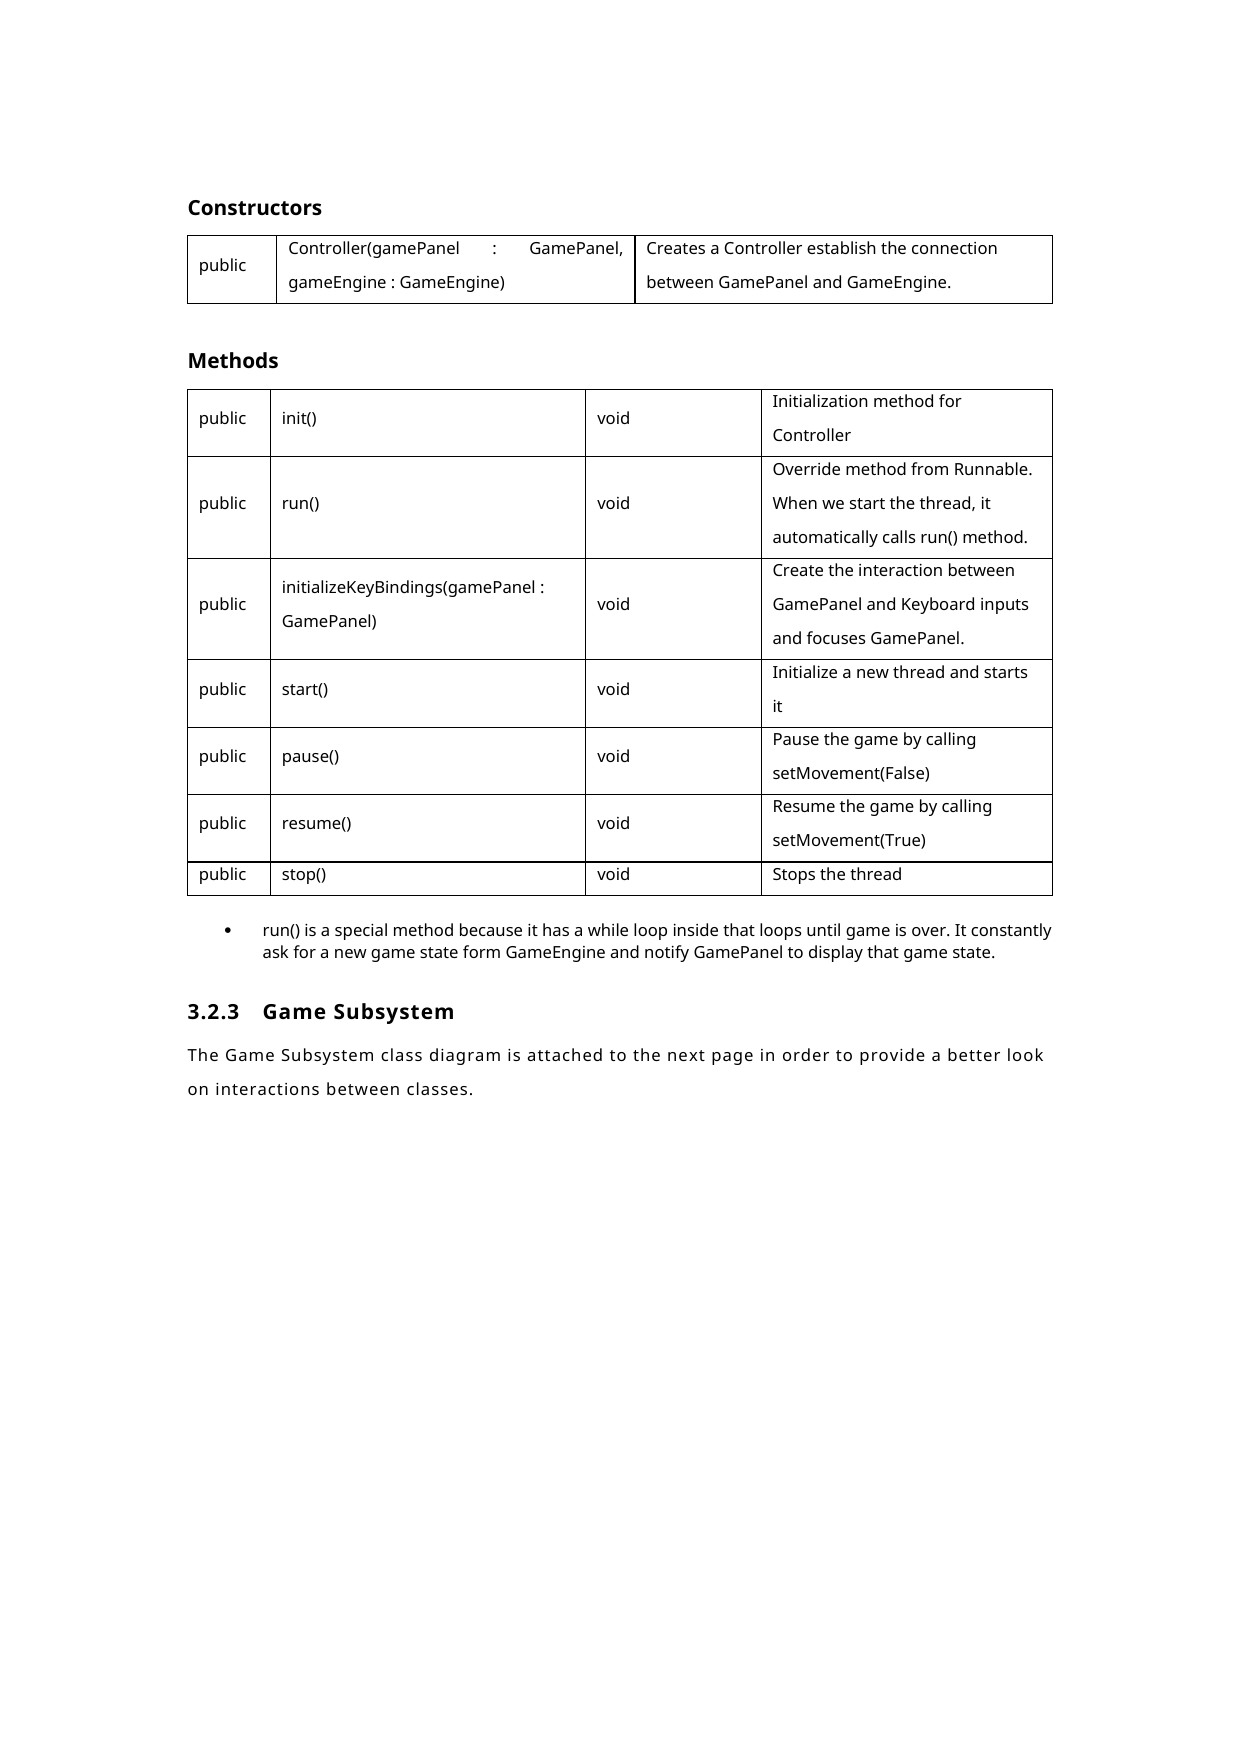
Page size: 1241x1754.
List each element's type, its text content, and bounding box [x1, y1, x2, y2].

table_cell void [586, 457, 761, 558]
table_header void [586, 390, 761, 456]
table_cell void [586, 795, 761, 861]
table_cell void [586, 728, 761, 794]
table_cell public [188, 457, 270, 558]
table_cell resume() [271, 795, 585, 861]
table_cell void [586, 660, 761, 727]
table_cell void [586, 559, 761, 659]
list run() is a special method because it has a while loop inside that loops until game is over. It constantly ask for a new game state form GameEngine and notify GamePanel to display that game state. [225, 918, 1053, 964]
table_cell initializeKeyBindings(gamePanel : GamePanel) [271, 559, 585, 659]
table_cell public [188, 559, 270, 659]
table_cell Create the interaction between GamePanel and Keyboard inputs and focuses GamePanel. [762, 559, 1052, 659]
table_cell Pause the game by calling setMovement(False) [762, 728, 1052, 794]
table_cell public [188, 660, 270, 727]
table_header Controller(gamePanel : GamePanel, gameEngine : GameEngine) [277, 236, 634, 303]
table_cell Resume the game by calling setMovement(True) [762, 795, 1052, 861]
table_cell Override method from Runnable. When we start the thread, it automatically calls run() method. [762, 457, 1052, 558]
table_cell stop() [271, 863, 585, 895]
subtitle Game Subsystem [187, 997, 1053, 1025]
table_header public [188, 390, 270, 456]
table_cell Stops the thread [762, 863, 1052, 895]
text Methods [187, 346, 1053, 375]
table_cell run() [271, 457, 585, 558]
table_cell pause() [271, 728, 585, 794]
text The Game Subsystem class diagram is attached to the next page in order to provide a better look on interactions between classes. [187, 1044, 1053, 1101]
table_header public [188, 236, 276, 303]
table_header init() [271, 390, 585, 456]
table_cell public [188, 728, 270, 794]
text Constructors [187, 193, 1053, 221]
table_header Creates a Controller establish the connection between GamePanel and GameEngine. [636, 236, 1052, 303]
table_cell Initialize a new thread and starts it [762, 660, 1052, 727]
table_cell public [188, 863, 270, 895]
table_cell void [586, 863, 761, 895]
table_header Initialization method for Controller [762, 390, 1052, 456]
table_cell start() [271, 660, 585, 727]
table_cell public [188, 795, 270, 861]
